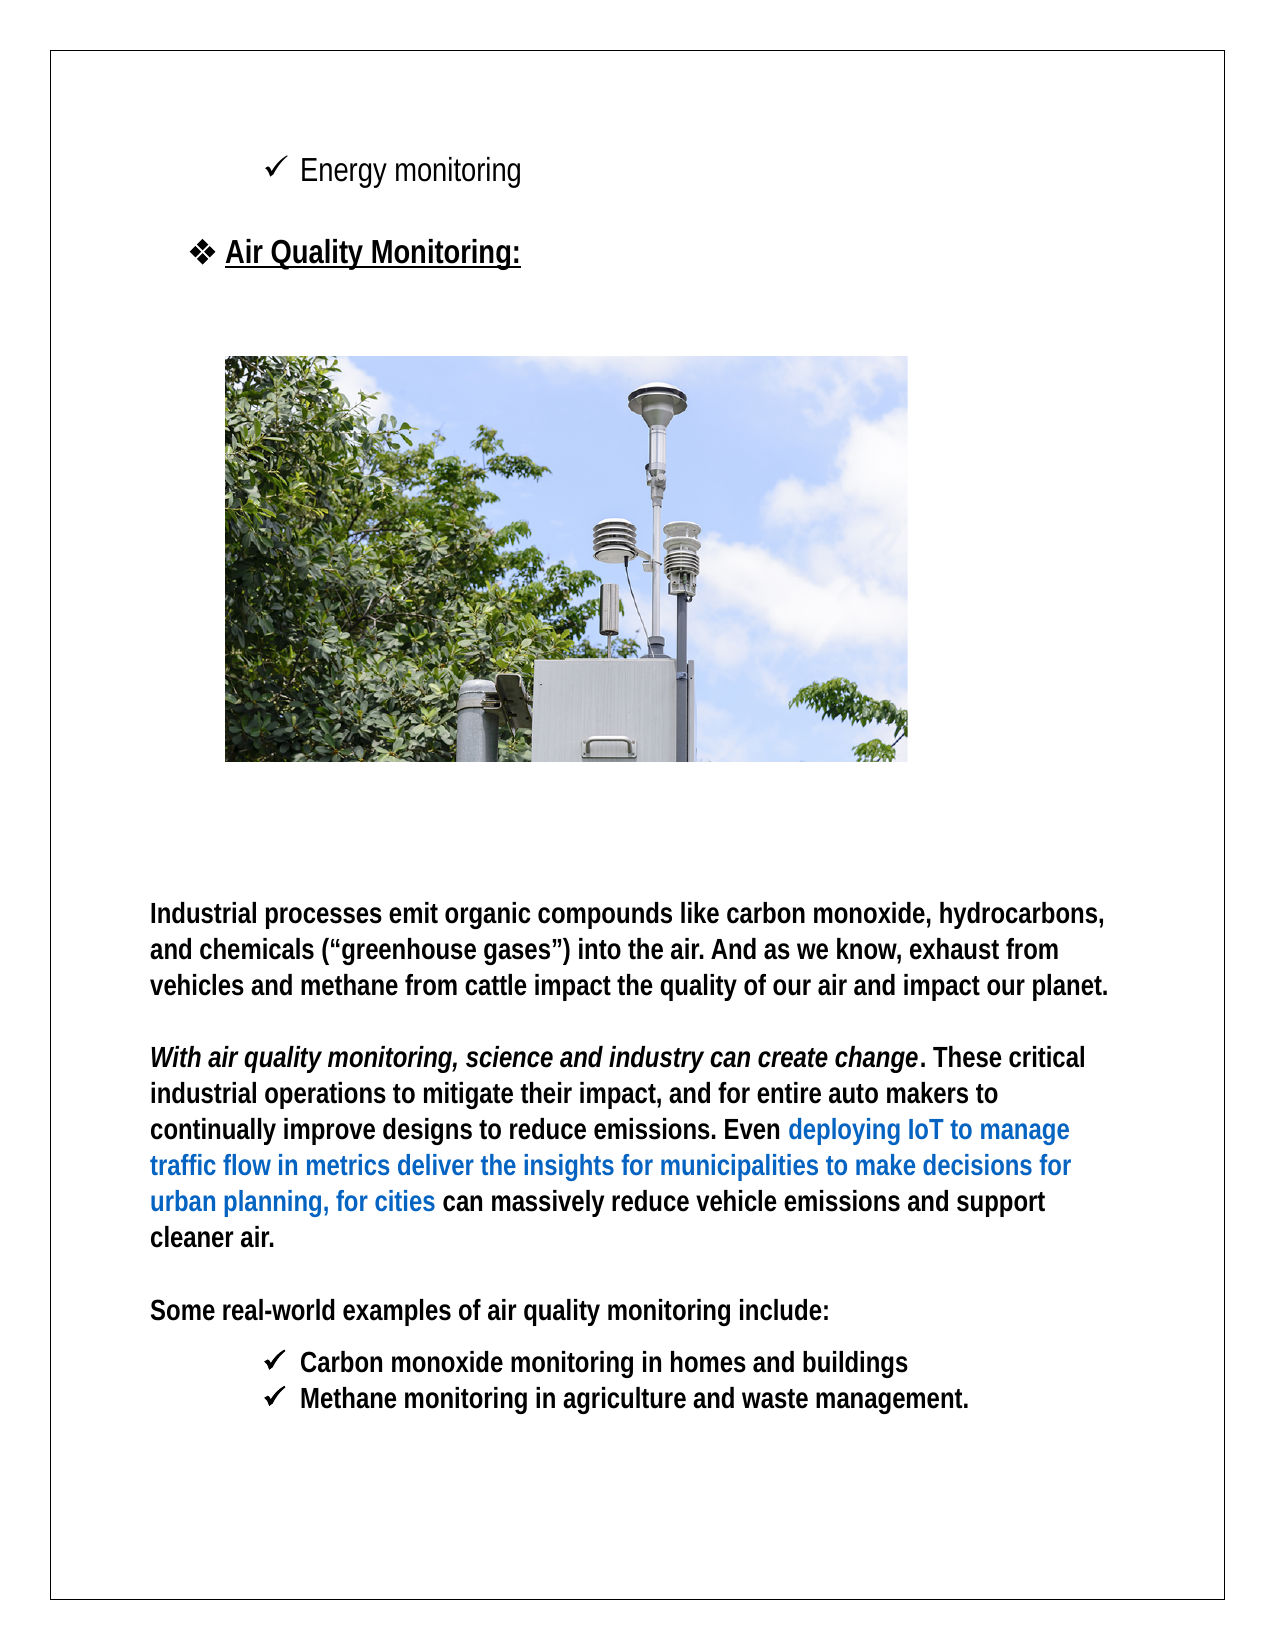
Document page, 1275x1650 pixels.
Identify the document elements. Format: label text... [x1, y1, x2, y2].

list Energy monitoring [262, 150, 1125, 188]
list Carbon monoxide monitoring in homes and buildings [262, 1345, 1125, 1379]
list Air Quality Monitoring: [187, 233, 1125, 271]
list Methane monitoring in agriculture and waste management. [262, 1382, 1125, 1415]
picture [225, 356, 908, 762]
text Industrial processes emit organic compounds like carbon monoxide, hydrocarbons, and chemicals (“greenhouse gases”) into the air. And as we know, exhaust from vehicles and methane from cattle impact the quality of our air and impact our planet. With air quality monitoring, science and industry can create change. These critical industrial operations to mitigate their impact, and for entire auto makers to continually improve designs to reduce emissions. Even deploying IoT to manage traffic flow in metrics deliver the insights for municipalities to make decisions for urban planning, for cities can massively reduce vehicle emissions and support cleaner air. Some real-world examples of air quality monitoring include: [150, 896, 1125, 1326]
